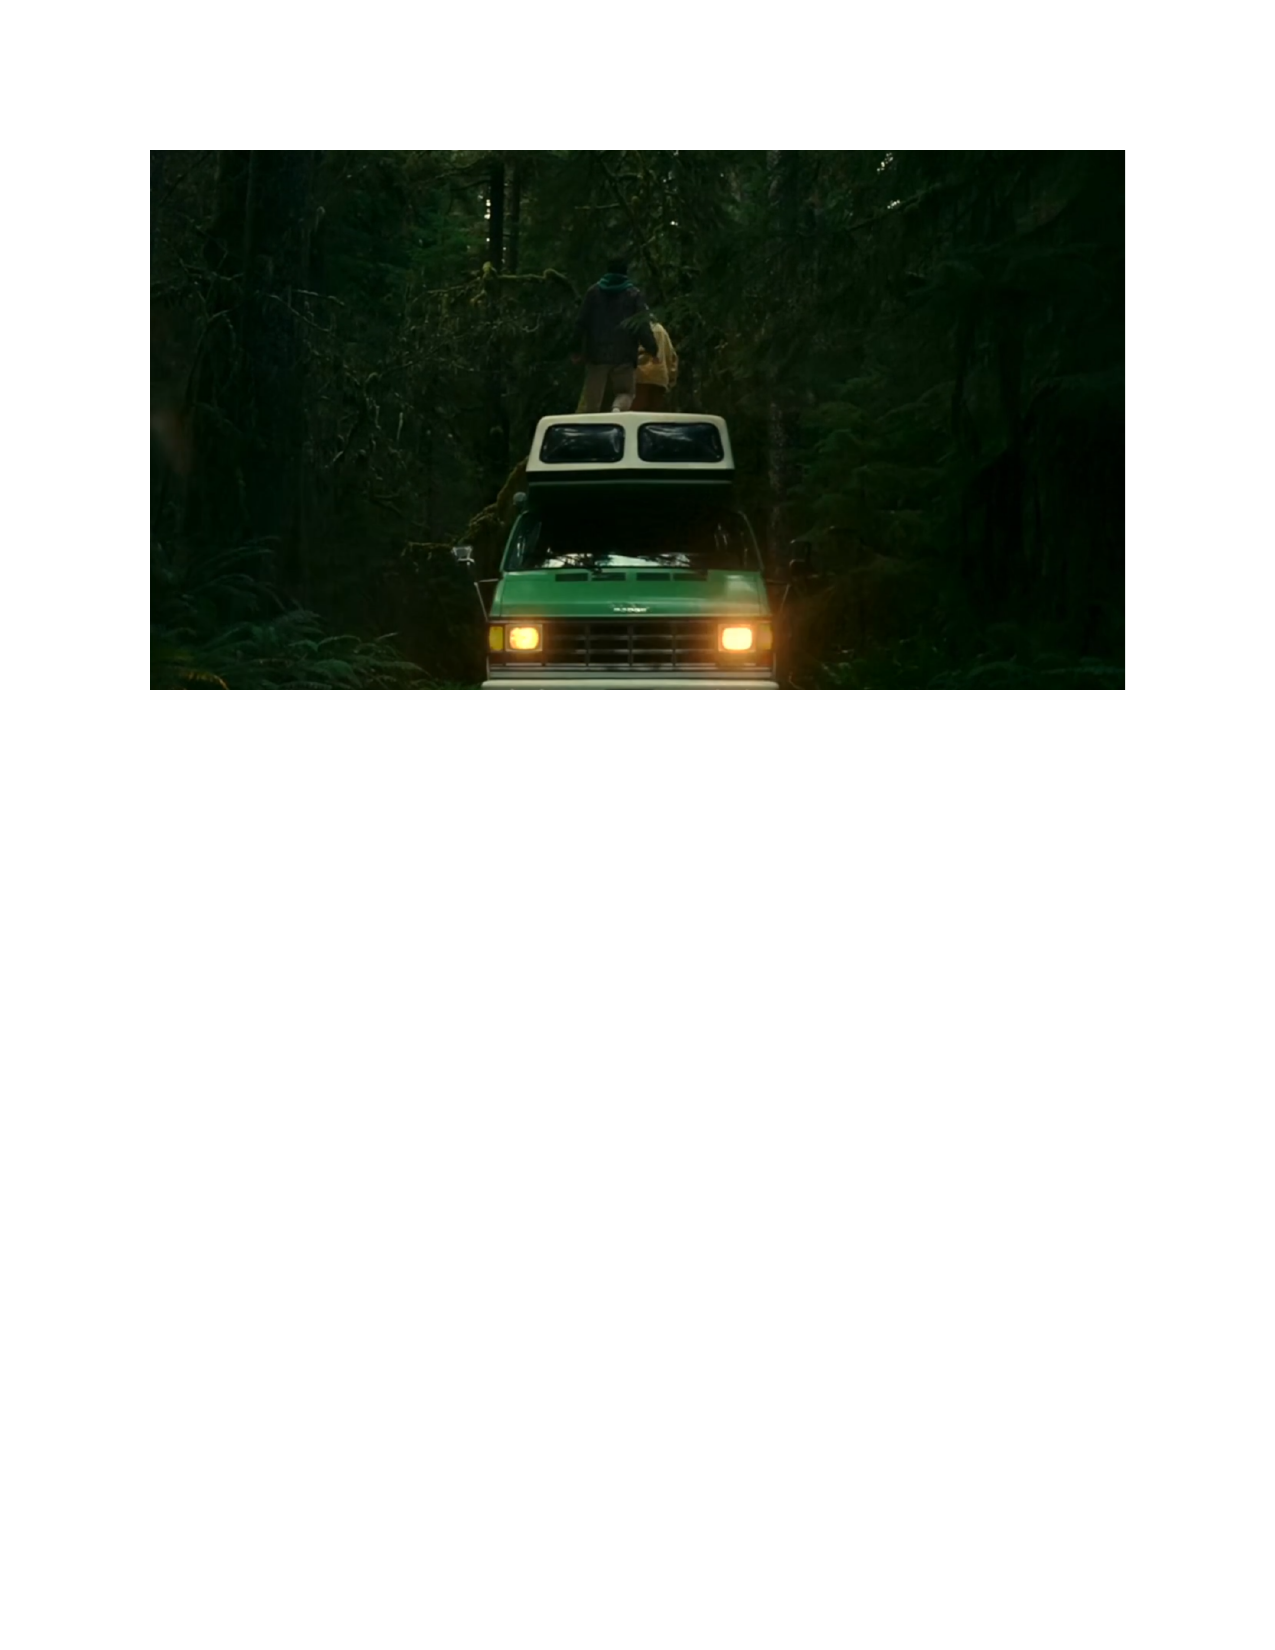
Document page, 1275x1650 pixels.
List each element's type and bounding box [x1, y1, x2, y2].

picture [150, 150, 1125, 690]
